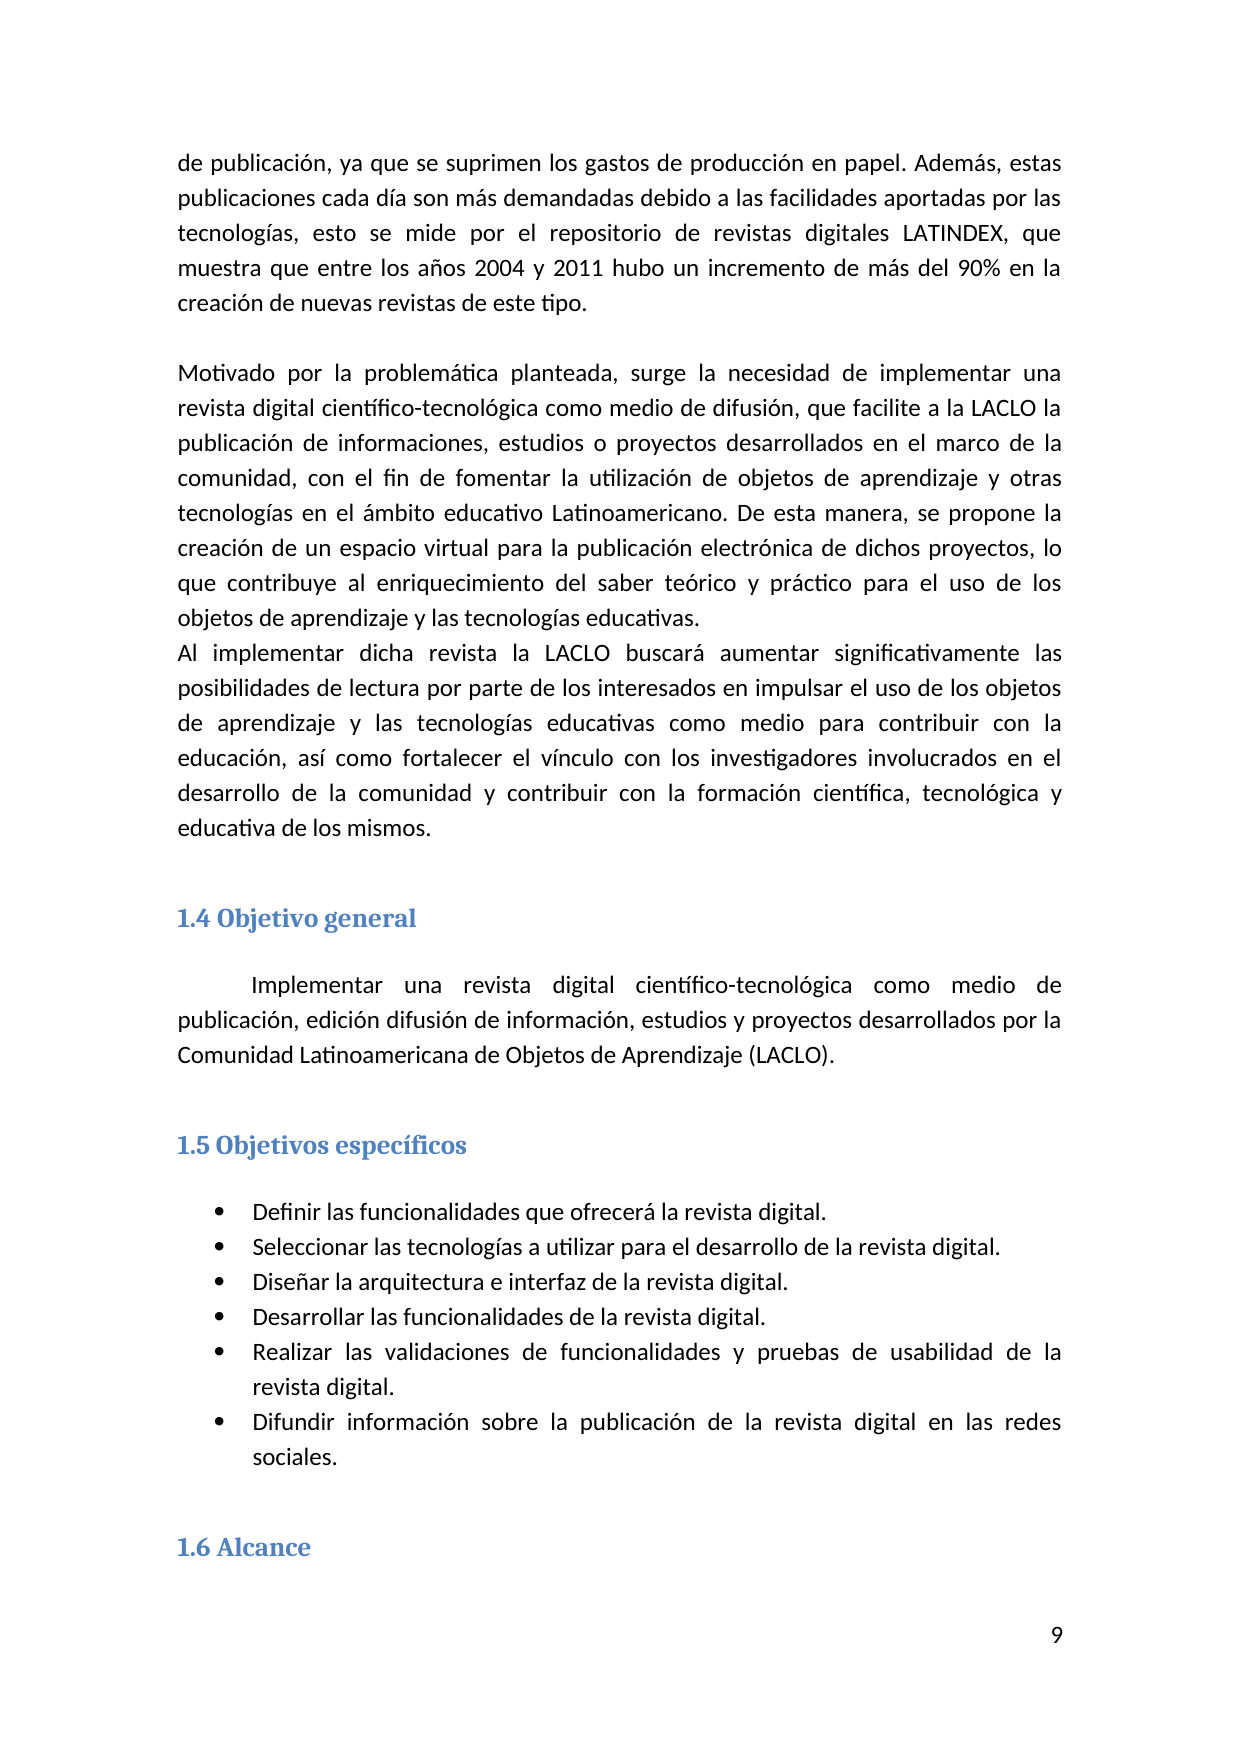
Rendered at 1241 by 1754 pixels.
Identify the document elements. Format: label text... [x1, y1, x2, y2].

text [177, 148, 1063, 318]
list Definir las funcionalidades que ofrecerá la revista digital. [215, 1197, 1063, 1227]
subtitle 1.6 Alcance [177, 1532, 1063, 1563]
list Seleccionar las tecnologías a utilizar para el desarrollo de la revista digital. [215, 1232, 1063, 1262]
list Diseñar la arquitectura e interfaz de la revista digital. [215, 1267, 1063, 1297]
list Desarrollar las funcionalidades de la revista digital. [215, 1302, 1063, 1332]
list Difundir información sobre la publicación de la revista digital en las redes sociales. [215, 1407, 1063, 1472]
subtitle 1.4 Objetivo general [177, 903, 1063, 934]
list Realizar las validaciones de funcionalidades y pruebas de usabilidad de la revista digital. [215, 1337, 1063, 1402]
text Al implementar dicha revista la LACLO buscará aumentar significativamente las posibilidades de lectura por parte de los interesados en impulsar el uso de los objetos de aprendizaje y las tecnologías educativas como medio para contribuir con la educación, así como fortalecer el vínculo con los investigadores involucrados en el desarrollo de la comunidad y contribuir con la formación científica, tecnológica y educativa de los mismos. [177, 638, 1063, 843]
subtitle 1.5 Objetivos específicos [177, 1130, 1063, 1162]
text Implementar una revista digital científico-tecnológica como medio de publicación, edición difusión de información, estudios y proyectos desarrollados por la Comunidad Latinoamericana de Objetos de Aprendizaje (LACLO). [177, 969, 1063, 1070]
text Motivado por la problemática planteada, surge la necesidad de implementar una revista digital científico-tecnológica como medio de difusión, que facilite a la LACLO la publicación de informaciones, estudios o proyectos desarrollados en el marco de la comunidad, con el fin de fomentar la utilización de objetos de aprendizaje y otras tecnologías en el ámbito educativo Latinoamericano. De esta manera, se propone la creación de un espacio virtual para la publicación electrónica de dichos proyectos, lo que contribuye al enriquecimiento del saber teórico y práctico para el uso de los objetos de aprendizaje y las tecnologías educativas. [177, 358, 1063, 633]
